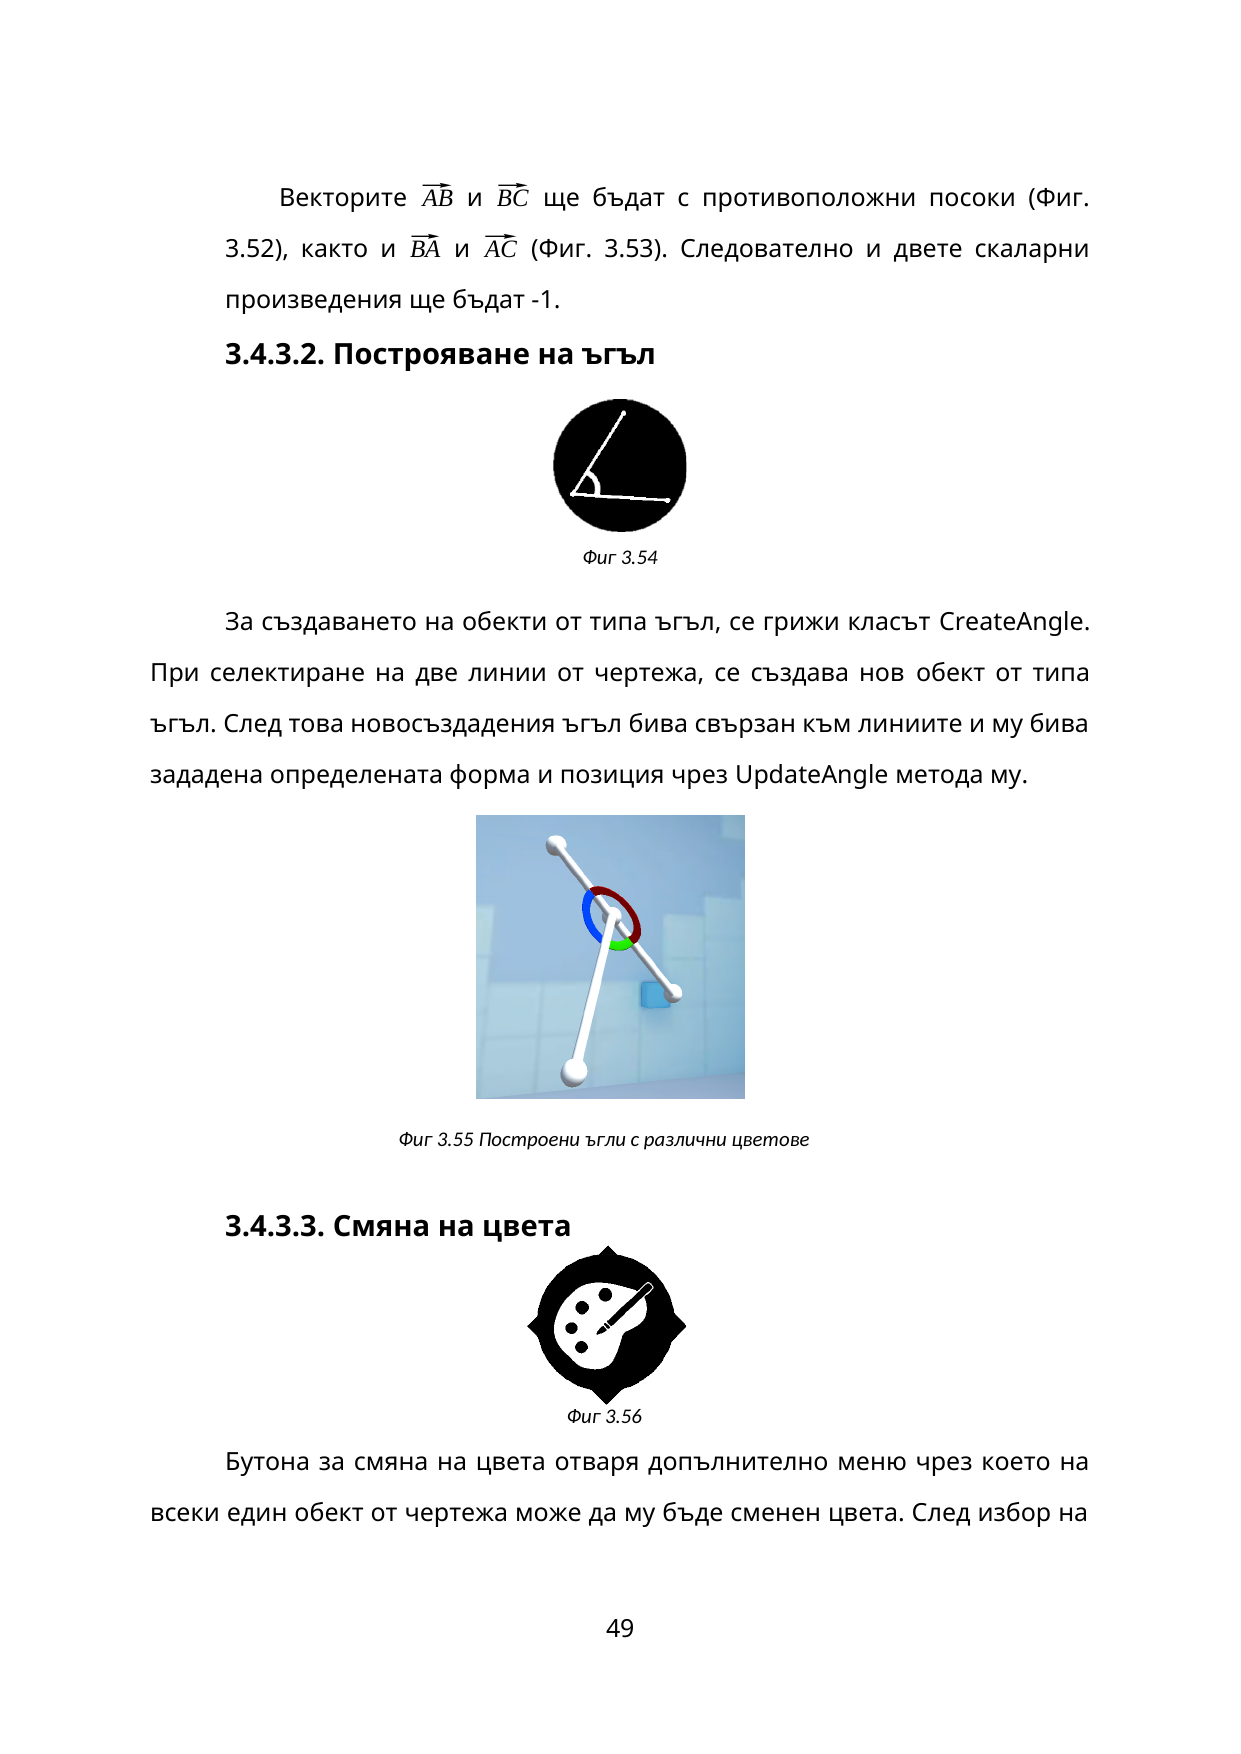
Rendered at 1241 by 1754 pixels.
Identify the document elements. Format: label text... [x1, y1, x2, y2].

list Смяна на цвета [225, 1205, 1090, 1245]
picture [553, 399, 687, 532]
list Построяване на ъгъл [225, 333, 1090, 373]
text За създаването на обекти от типа ъгъл, се грижи класът CreateAngle. При селектиране на две линии от чертежа, се създава нов обект от типа ъгъл. След това новосъздадения ъгъл бива свързан към линиите и му бива зададена определената форма и позиция чрез UpdateAngle метода му. [150, 393, 1090, 791]
picture [527, 1245, 687, 1405]
text Векторите и ще бъдат с противоположни посоки (Фиг. 3.52), както и и (Фиг. 3.53). Следователно и двете скаларни произведения ще бъдат -1. [225, 180, 1090, 316]
picture [476, 815, 745, 1099]
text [150, 1245, 1090, 1528]
